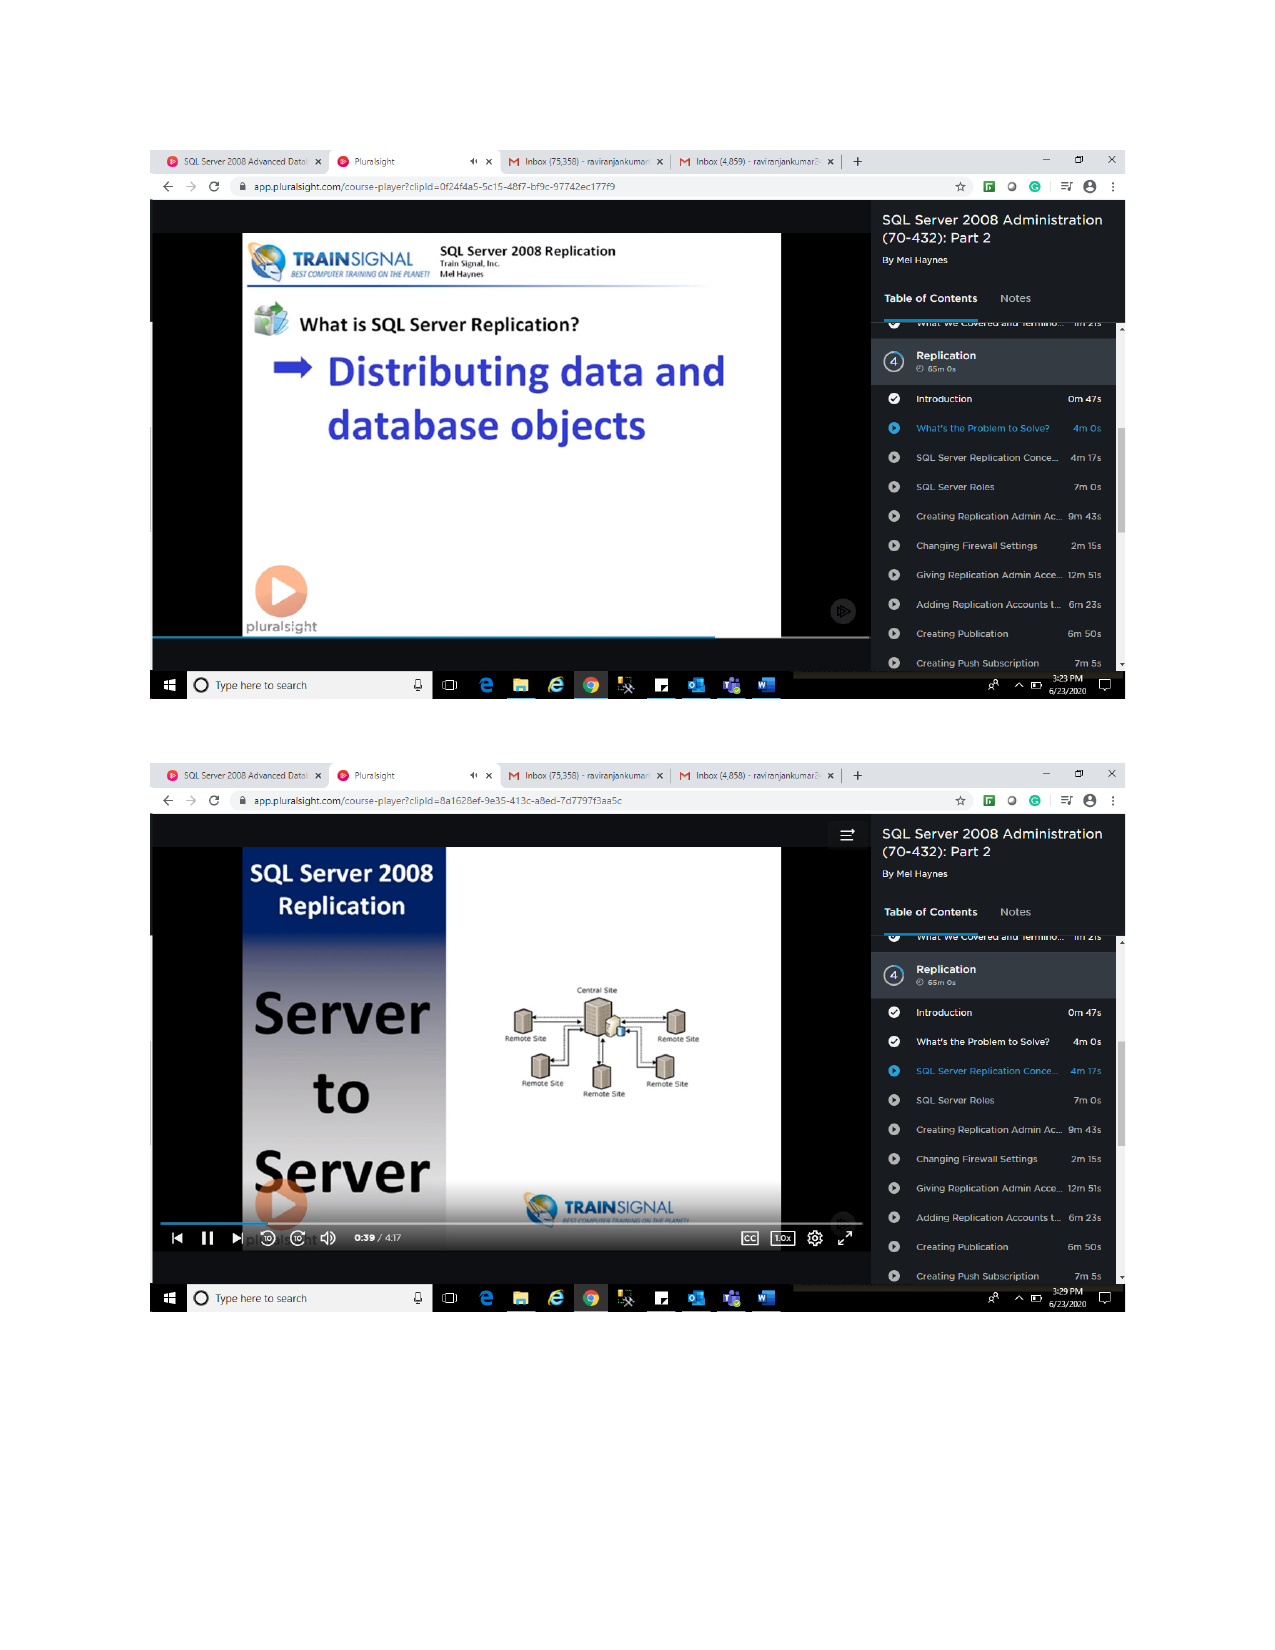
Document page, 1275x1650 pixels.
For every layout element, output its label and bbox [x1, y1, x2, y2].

picture [150, 150, 1125, 699]
picture [150, 763, 1125, 1312]
